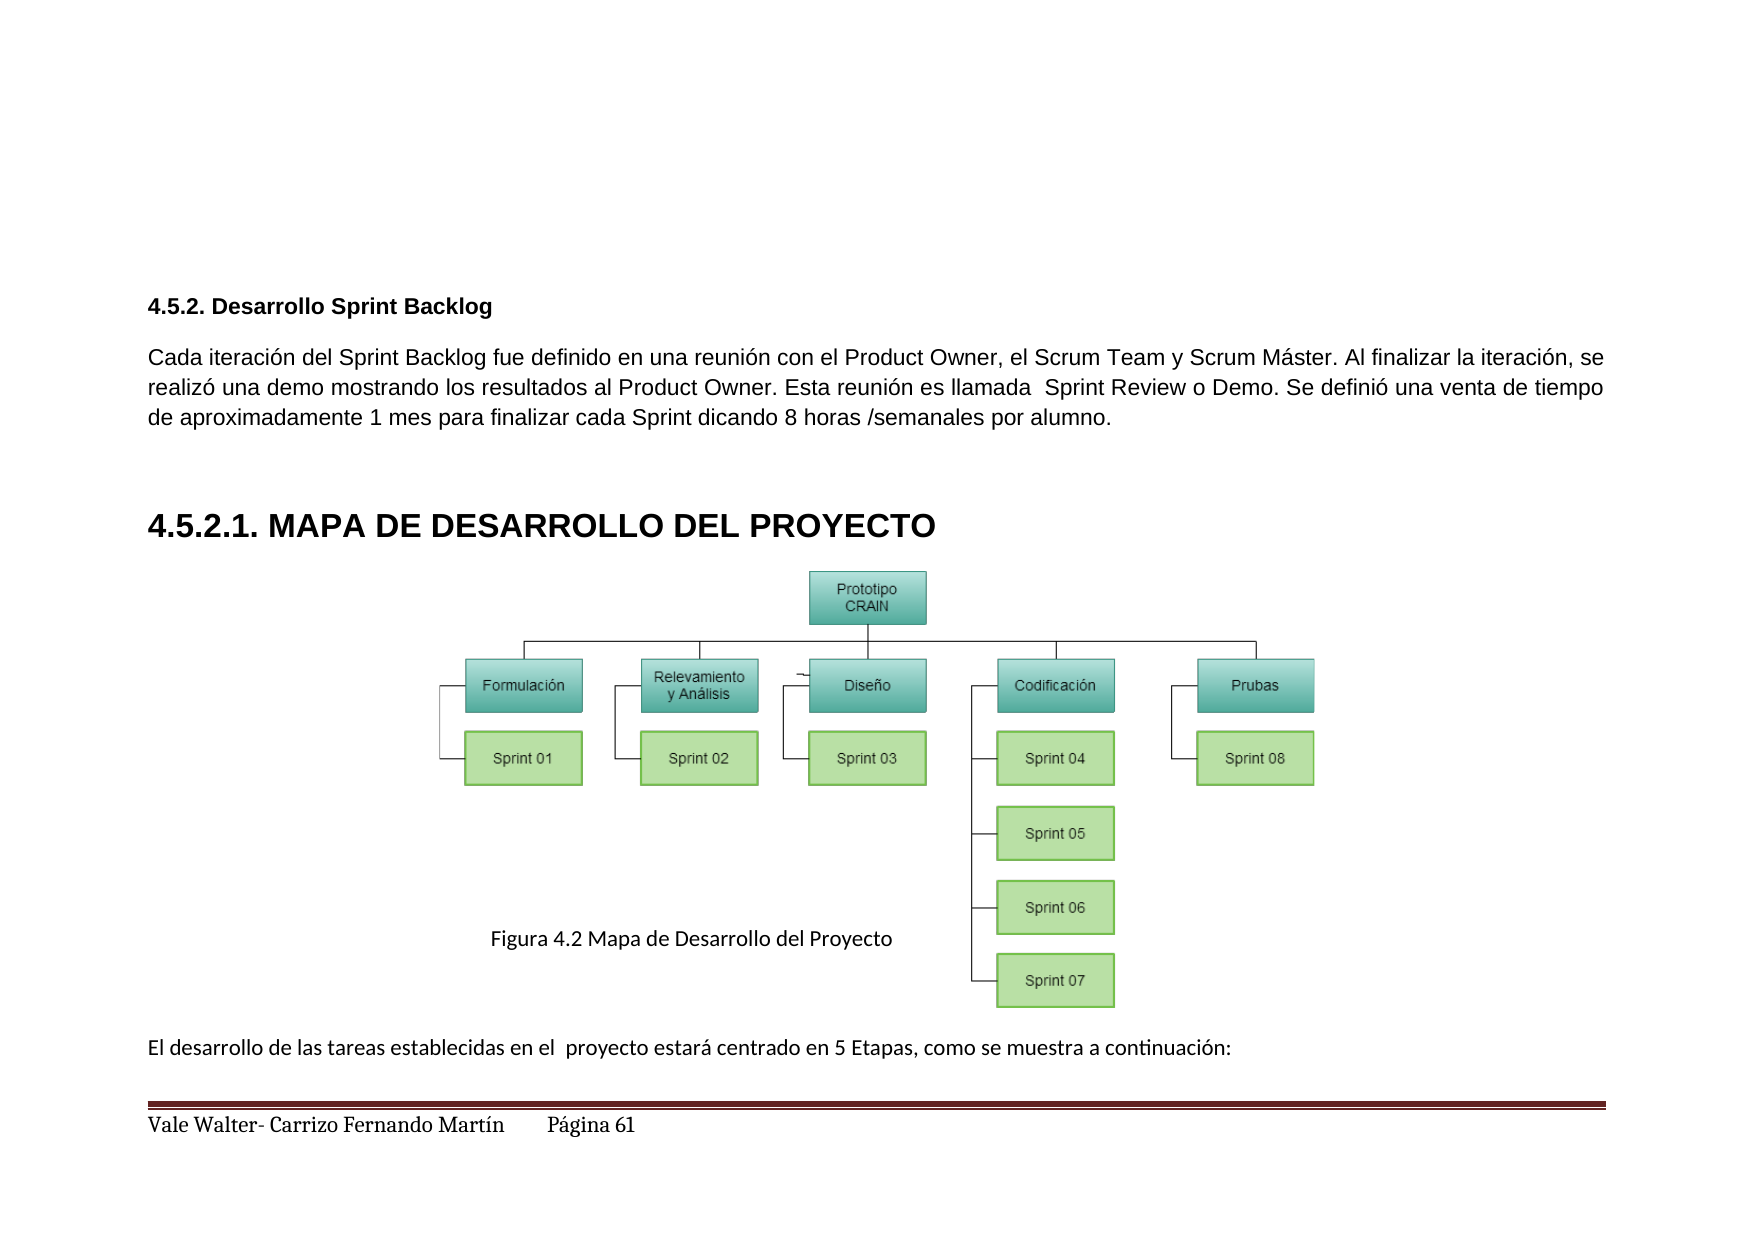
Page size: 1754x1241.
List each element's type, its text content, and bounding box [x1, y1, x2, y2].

text Cada iteración del Sprint Backlog fue definido en una reunión con el Product Owner, el Scrum Team y Scrum Máster. Al finalizar la iteración, se realizó una demo mostrando los resultados al Product Owner. Esta reunión es llamada Sprint Review o Demo. Se definió una venta de tiempo de aproximadamente 1 mes para finalizar cada Sprint dicando 8 horas /semanales por alumno. [148, 344, 1606, 431]
text El desarrollo de las tareas establecidas en el proyecto estará centrado en 5 Etapas, como se muestra a continuación: [148, 1033, 1606, 1061]
text 4.5.2. Desarrollo Sprint Backlog [148, 293, 1606, 319]
picture [439, 571, 1315, 1008]
text 4.5.2.1. MAPA DE DESARROLLO DEL PROYECTO [148, 506, 1606, 545]
